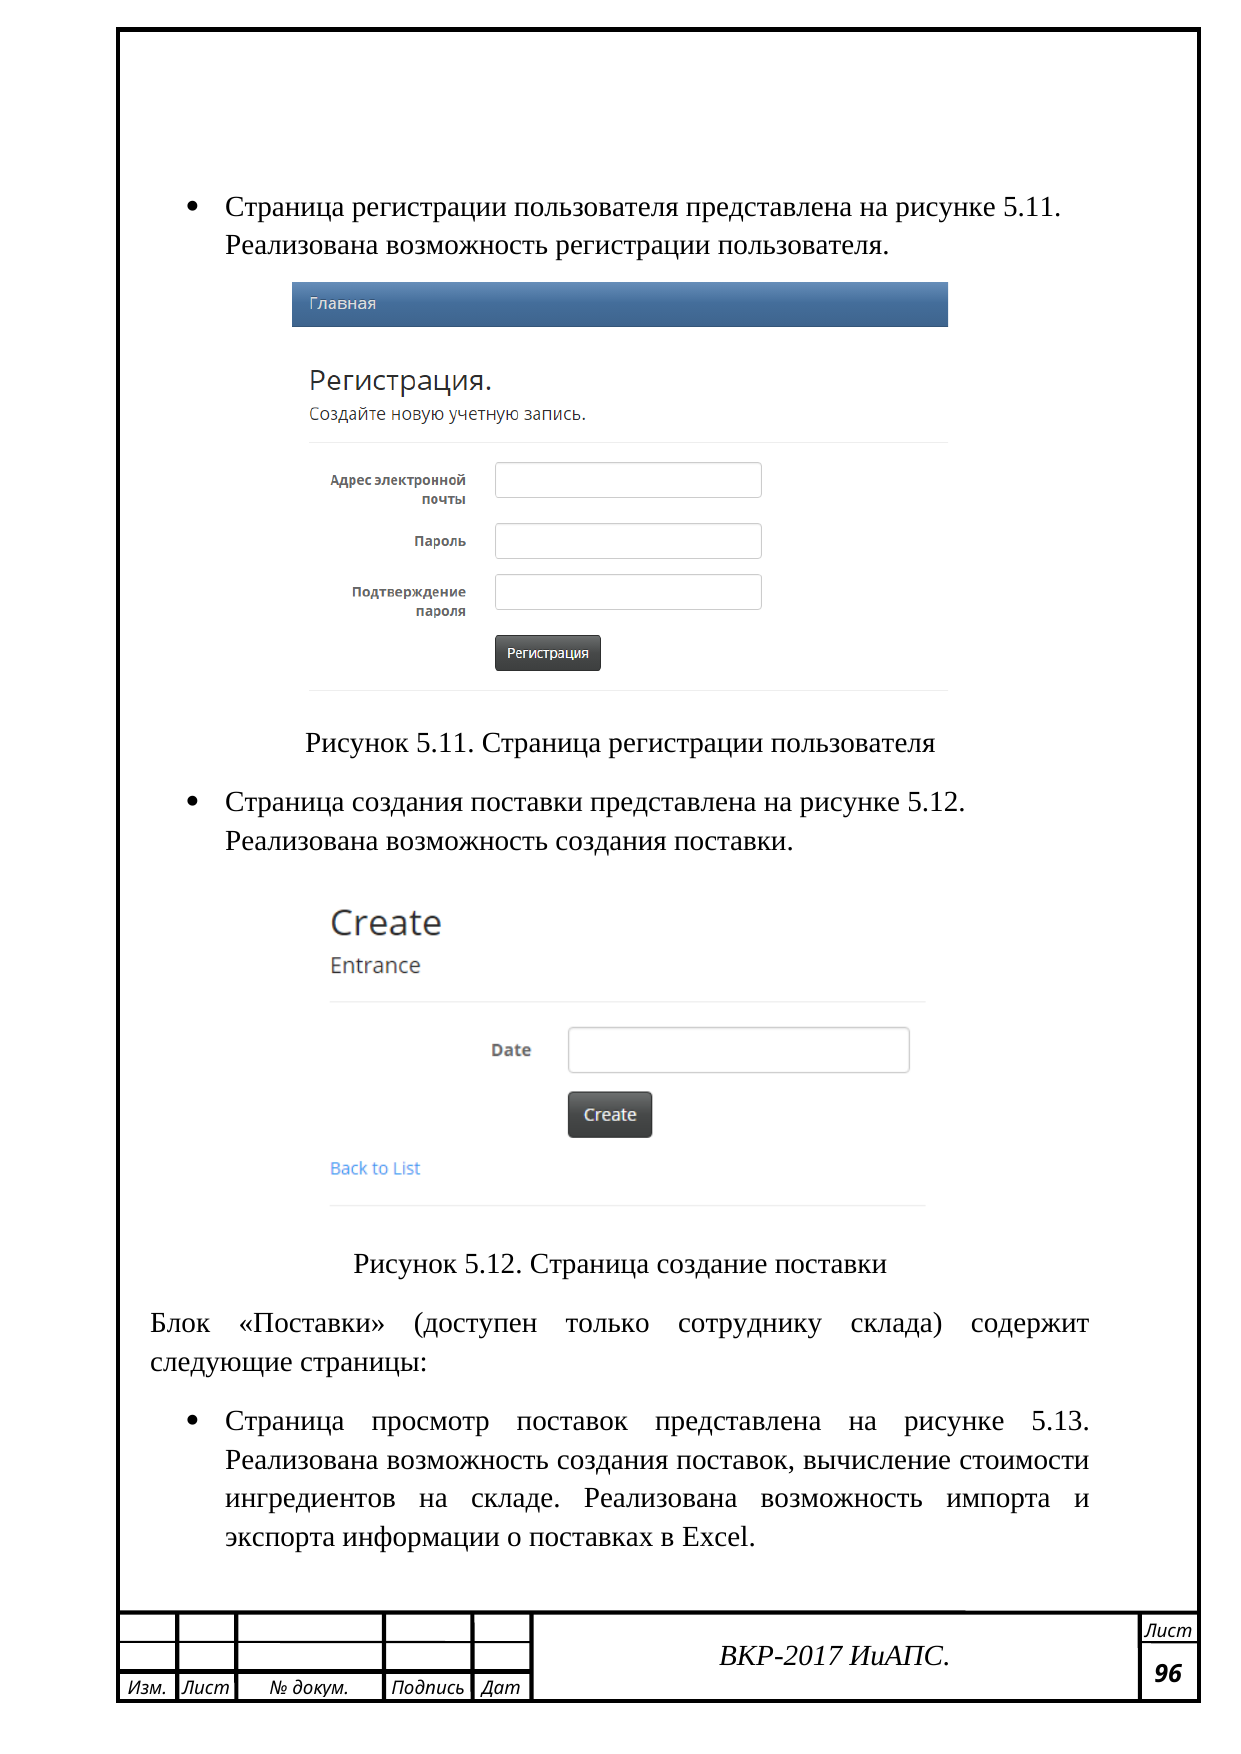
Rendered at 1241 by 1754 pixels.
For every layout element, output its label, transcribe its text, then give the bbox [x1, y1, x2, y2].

list Страница просмотр поставок представлена на рисунке 5.13. Реализована возможность создания поставок, вычисление стоимости ингредиентов на складе. Реализована возможность импорта и экспорта информации о поставках в Excel. [187, 1403, 1090, 1553]
text Блок «Поставки» (доступен только сотруднику склада) содержит следующие страницы: [150, 1305, 1090, 1377]
picture [314, 878, 926, 1221]
text Рисунок 5.11. Страница регистрации пользователя [150, 725, 1090, 759]
list Страница создания поставки представлена на рисунке 5.12. Реализована возможность создания поставки. [187, 784, 1090, 857]
list Страница регистрации пользователя представлена на рисунке 5.11. Реализована возможность регистрации пользователя. [187, 189, 1090, 261]
text Рисунок 5.12. Страница создание поставки [150, 1246, 1090, 1279]
picture [292, 282, 949, 701]
